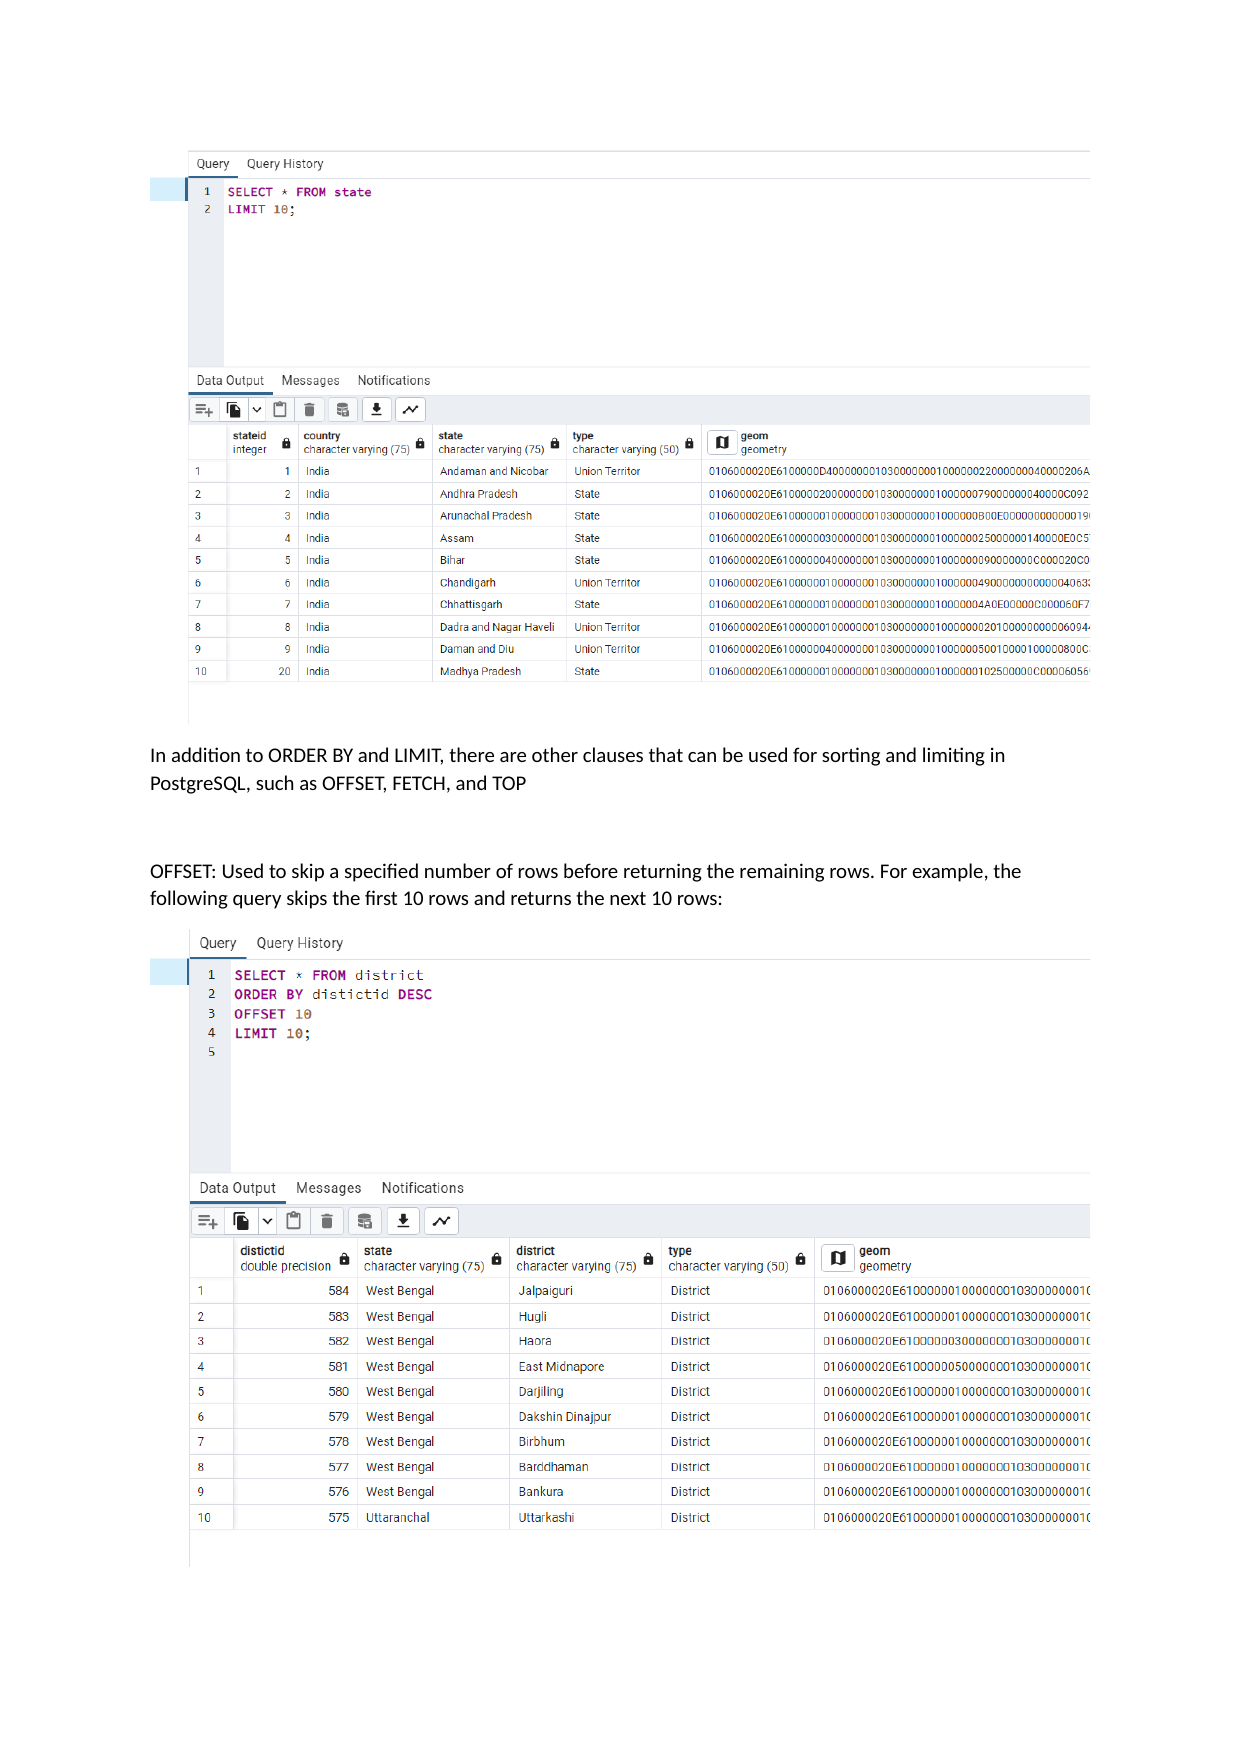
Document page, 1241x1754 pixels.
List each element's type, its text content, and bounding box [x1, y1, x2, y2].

picture [150, 150, 1091, 724]
picture [150, 929, 1091, 1567]
text In addition to ORDER BY and LIMIT, there are other clauses that can be used for sorting and limiting in PostgreSQL, such as OFFSET, FETCH, and TOP [150, 742, 1090, 795]
text OFFSET: Used to skip a specified number of rows before returning the remaining rows. For example, the following query skips the first 10 rows and returns the next 10 rows: [150, 858, 1090, 911]
